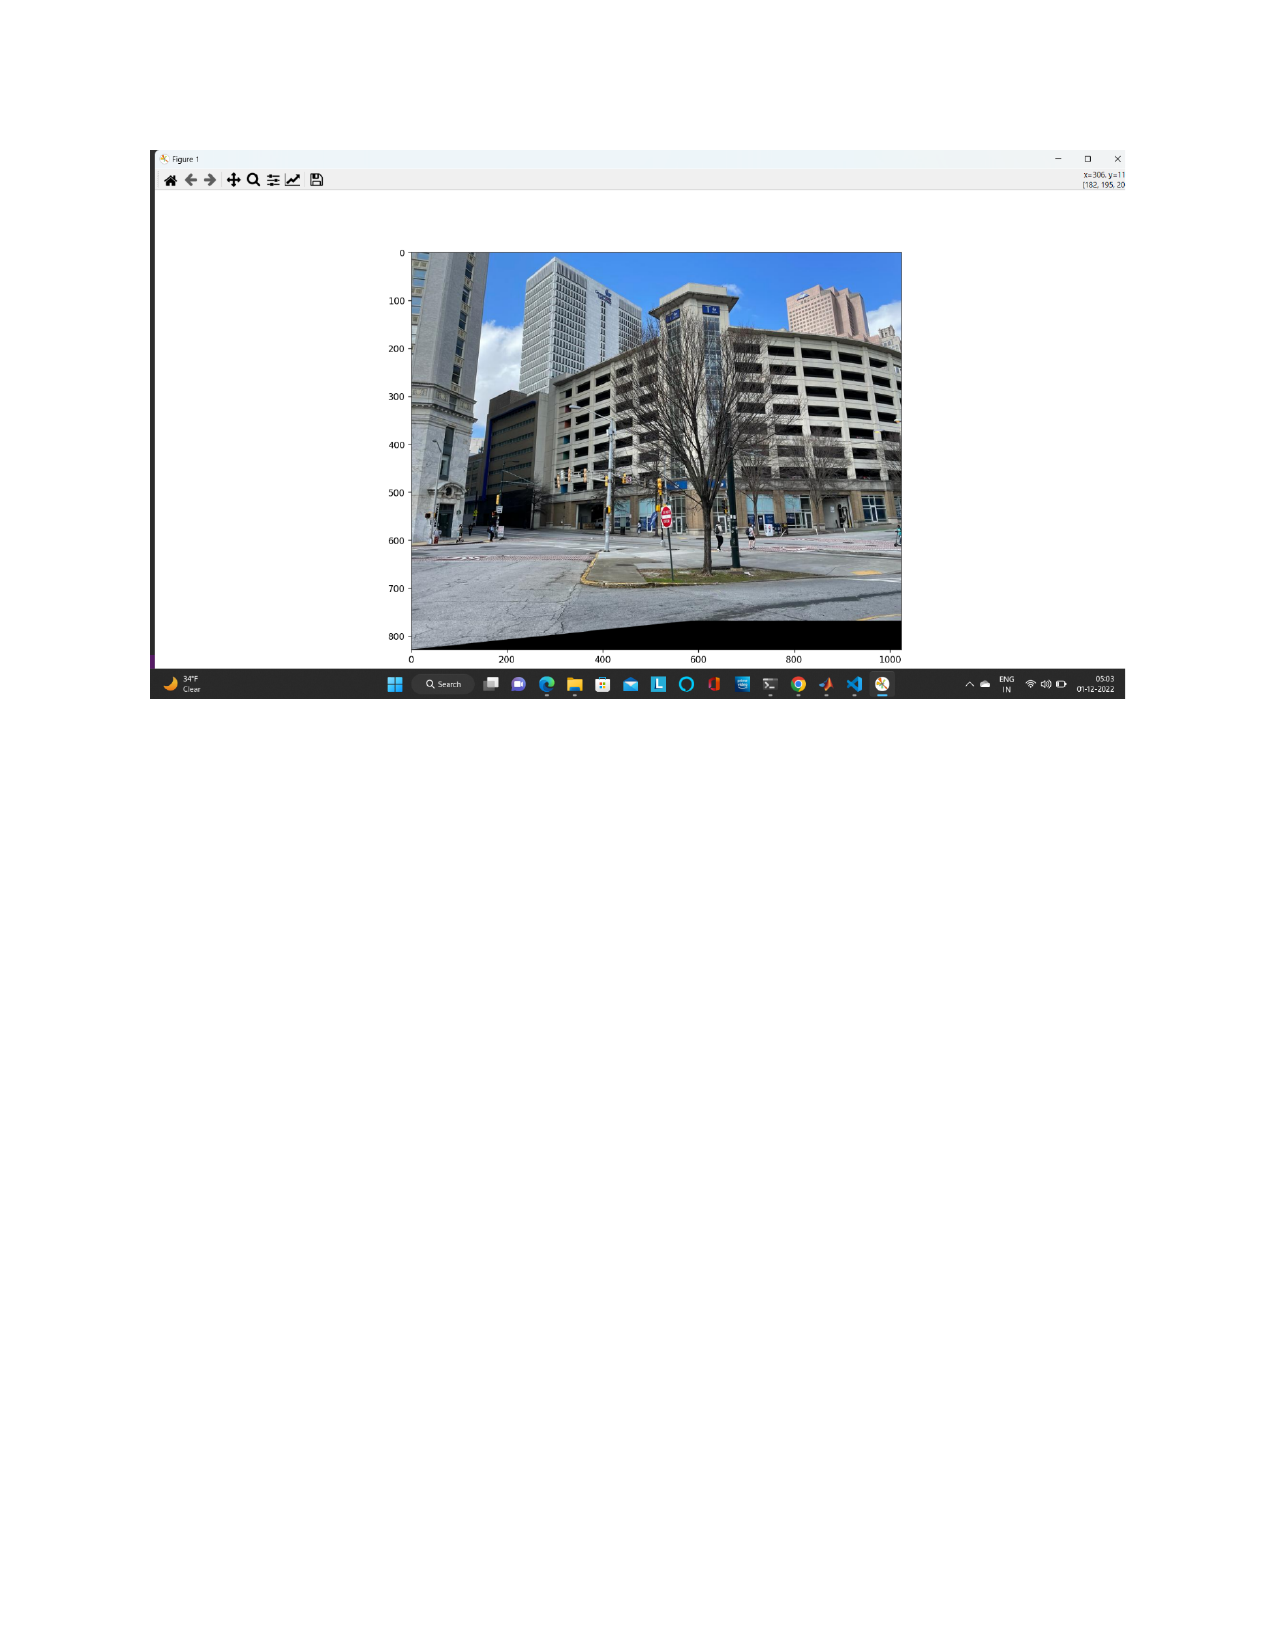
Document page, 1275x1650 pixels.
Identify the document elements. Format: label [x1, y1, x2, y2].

picture [150, 150, 1125, 699]
